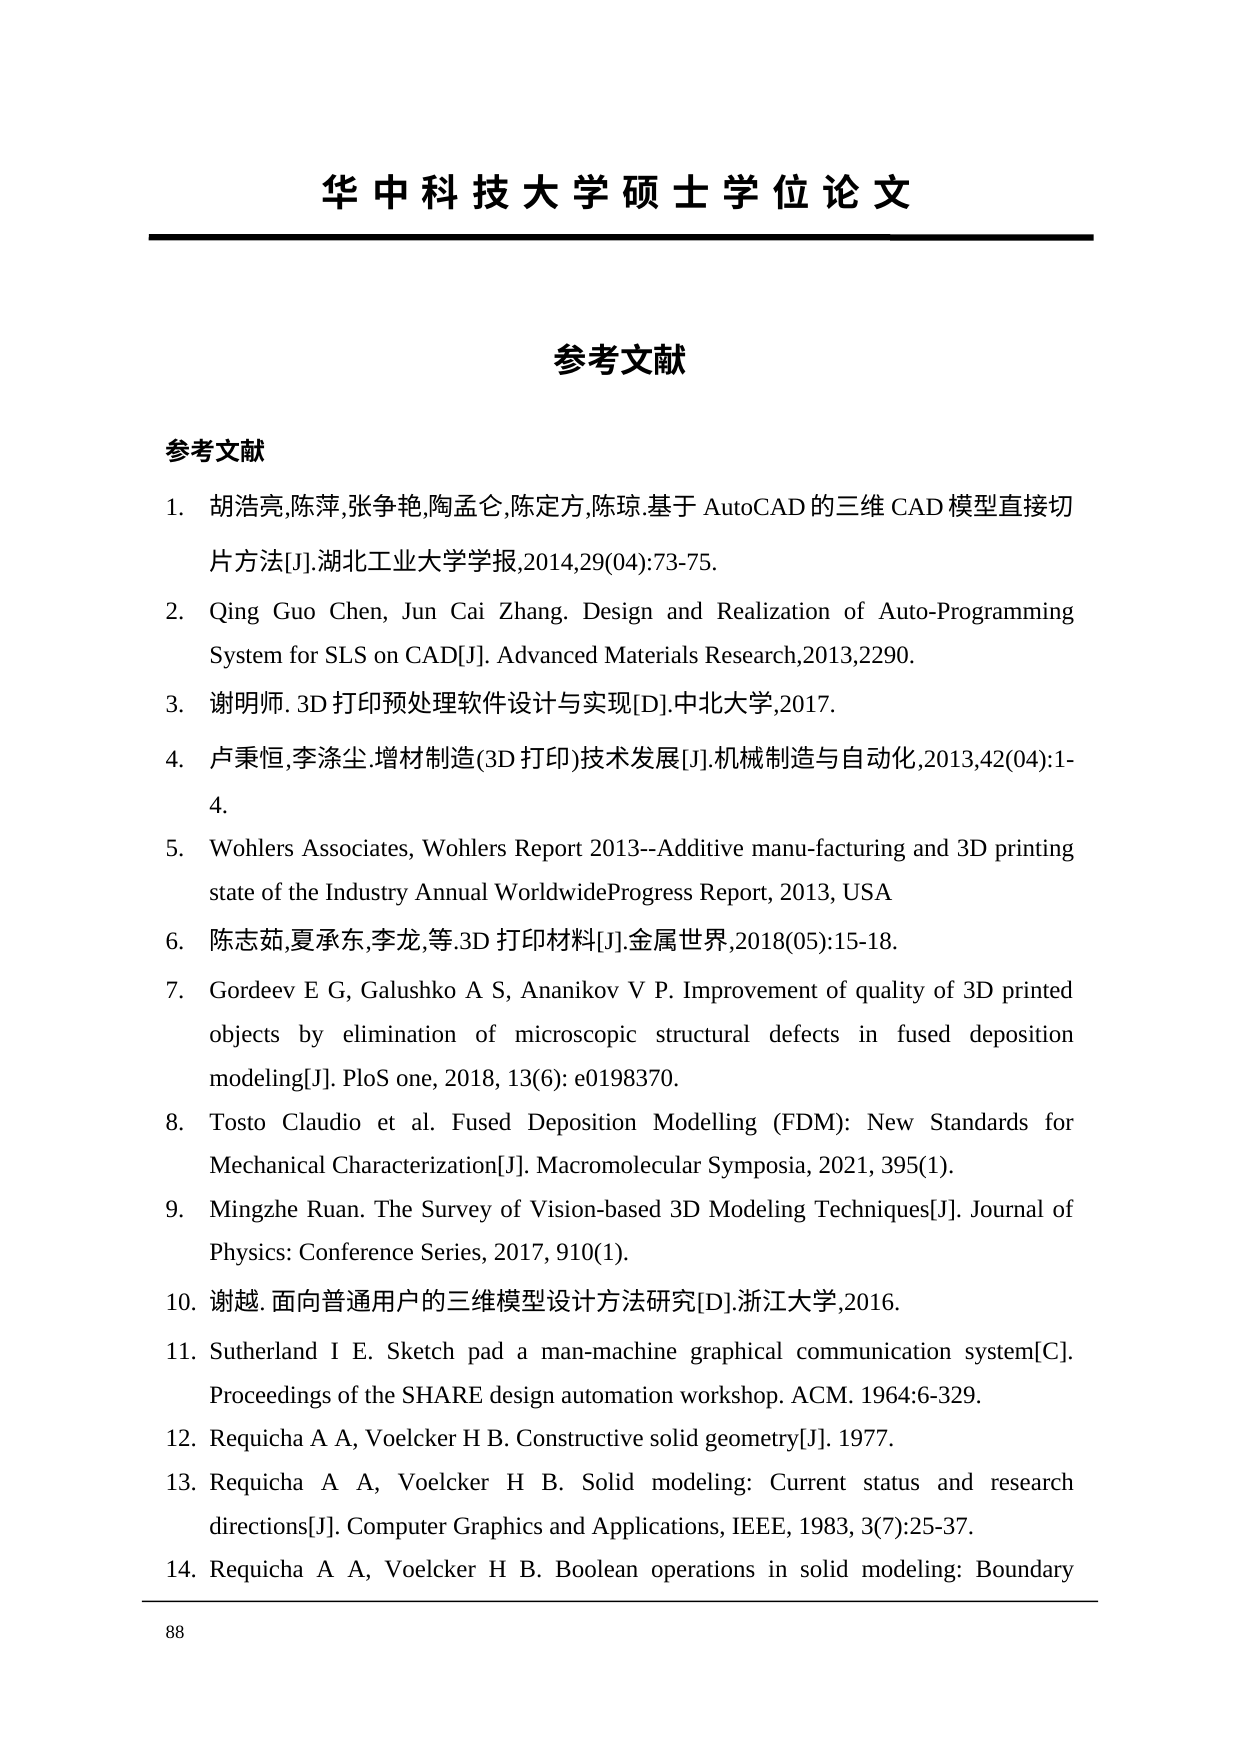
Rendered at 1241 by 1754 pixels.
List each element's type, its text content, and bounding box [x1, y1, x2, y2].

list Requicha A A, Voelcker H B. Constructive solid geometry[J]. 1977. [165, 1423, 1075, 1452]
list 陈志茹,夏承东,李龙,等.3D 打印材料[J].金属世界,2018(05):15-18. [165, 921, 1075, 957]
list 胡浩亮,陈萍,张争艳,陶孟仑,陈定方,陈琼.基于AutoCAD的三维CAD模型直接切片方法[J].湖北工业大学学报,2014,29(04):73-75. [165, 486, 1075, 577]
list Tosto Claudio et al. Fused Deposition Modelling (FDM): New Standards for Mechanical Characterization[J]. Macromolecular Symposia, 2021, 395(1). [165, 1107, 1075, 1179]
list Sutherland I E. Sketch pad a man-machine graphical communication system[C]. Proceedings of the SHARE design automation workshop. ACM. 1964:6-329. [165, 1336, 1075, 1408]
list 谢明师. 3D打印预处理软件设计与实现[D].中北大学,2017. [165, 683, 1075, 720]
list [165, 1554, 1075, 1583]
list Wohlers Associates, Wohlers Report 2013--Additive manu-facturing and 3D printing state of the Industry Annual WorldwideProgress Report, 2013, USA [165, 833, 1075, 906]
list 参考文献 [165, 431, 1075, 467]
list Qing Guo Chen, Jun Cai Zhang. Design and Realization of Auto-Programming System for SLS on CAD[J]. Advanced Materials Research,2013,2290. [165, 596, 1075, 669]
subtitle 参考文献 [165, 334, 1075, 382]
list Requicha A A, Voelcker H B. Solid modeling: Current status and research directions[J]. Computer Graphics and Applications, IEEE, 1983, 3(7):25-37. [165, 1467, 1075, 1539]
list 谢越. 面向普通用户的三维模型设计方法研究[D].浙江大学,2016. [165, 1281, 1075, 1317]
list Mingzhe Ruan. The Survey of Vision-based 3D Modeling Techniques[J]. Journal of Physics: Conference Series, 2017, 910(1). [165, 1194, 1075, 1266]
list Gordeev E G, Galushko A S, Ananikov V P. Improvement of quality of 3D printed objects by elimination of microscopic structural defects in fused deposition modeling[J]. PloS one, 2018, 13(6): e0198370. [165, 976, 1075, 1092]
list 卢秉恒,李涤尘.增材制造(3D打印)技术发展[J].机械制造与自动化,2013,42(04):1-4. [165, 738, 1075, 818]
